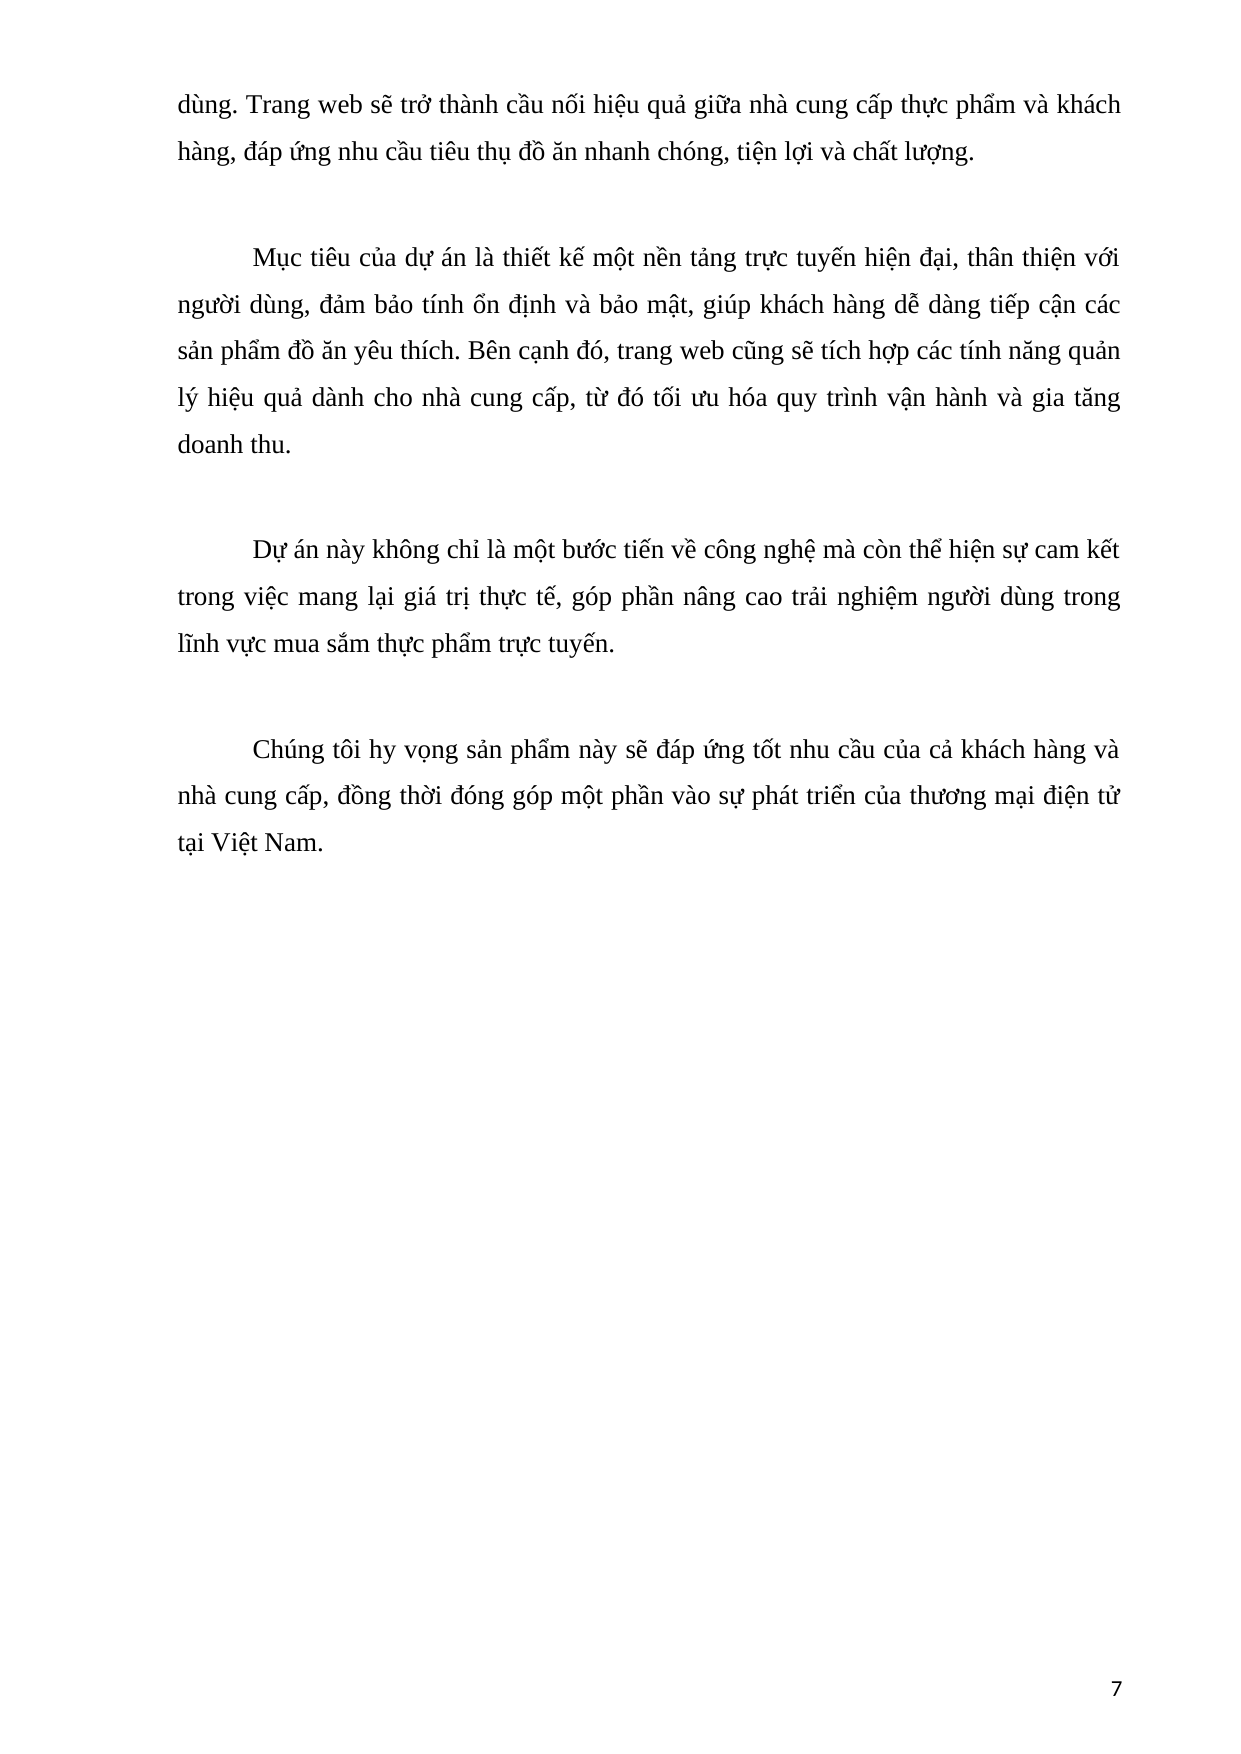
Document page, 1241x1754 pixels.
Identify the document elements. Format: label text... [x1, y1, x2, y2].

text Chúng tôi hy vọng sản phẩm này sẽ đáp ứng tốt nhu cầu của cả khách hàng và nhà cung cấp, đồng thời đóng góp một phần vào sự phát triển của thương mại điện tử tại Việt Nam. [177, 733, 1122, 857]
text Mục tiêu của dự án là thiết kế một nền tảng trực tuyến hiện đại, thân thiện với người dùng, đảm bảo tính ổn định và bảo mật, giúp khách hàng dễ dàng tiếp cận các sản phẩm đồ ăn yêu thích. Bên cạnh đó, trang web cũng sẽ tích hợp các tính năng quản lý hiệu quả dành cho nhà cung cấp, từ đó tối ưu hóa quy trình vận hành và gia tăng doanh thu. [177, 241, 1122, 459]
text Dự án này không chỉ là một bước tiến về công nghệ mà còn thể hiện sự cam kết trong việc mang lại giá trị thực tế, góp phần nâng cao trải nghiệm người dùng trong lĩnh vực mua sắm thực phẩm trực tuyến. [177, 534, 1122, 658]
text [177, 89, 1122, 166]
